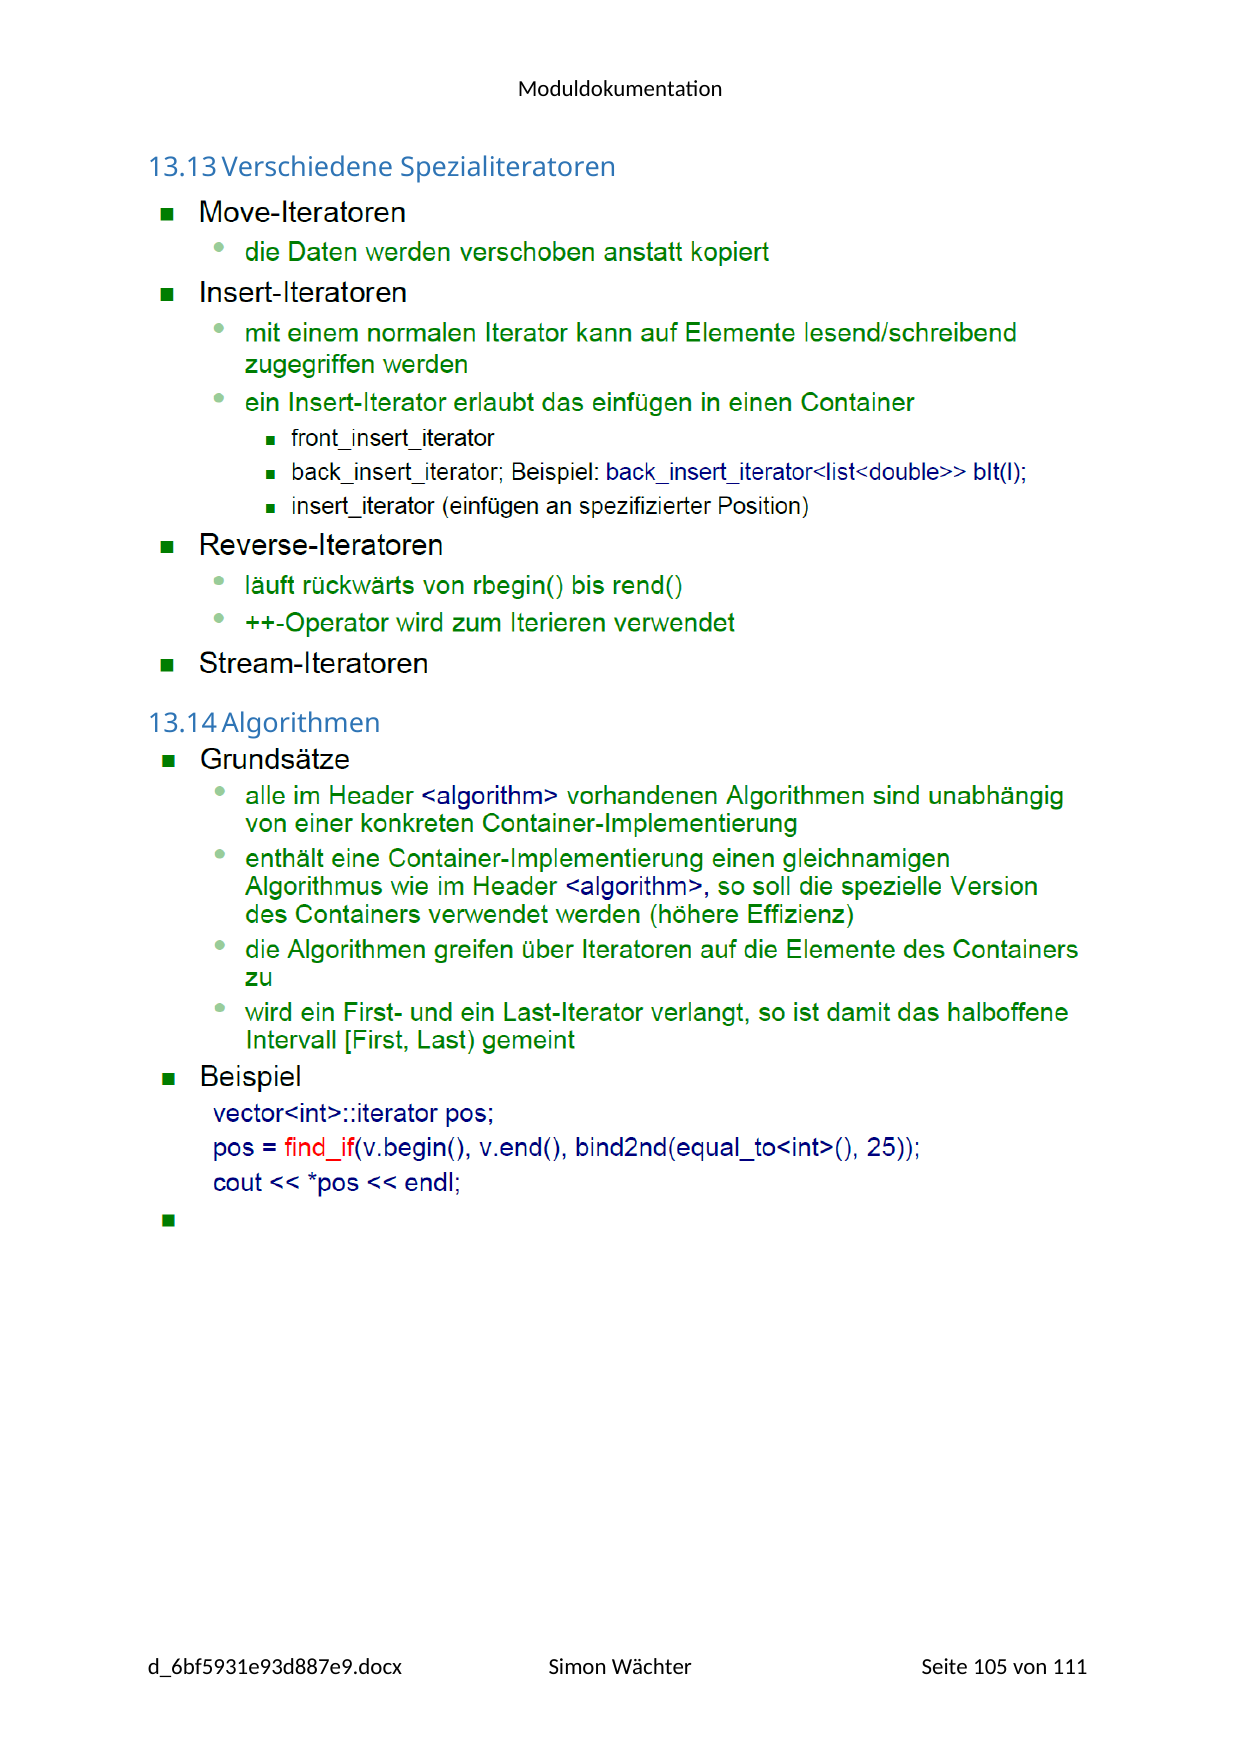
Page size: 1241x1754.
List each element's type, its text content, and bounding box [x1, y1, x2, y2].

subtitle Verschiedene Spezialiteratoren [148, 148, 1093, 184]
picture [147, 187, 1093, 685]
picture [147, 742, 1093, 1239]
subtitle Algorithmen [148, 703, 1093, 740]
